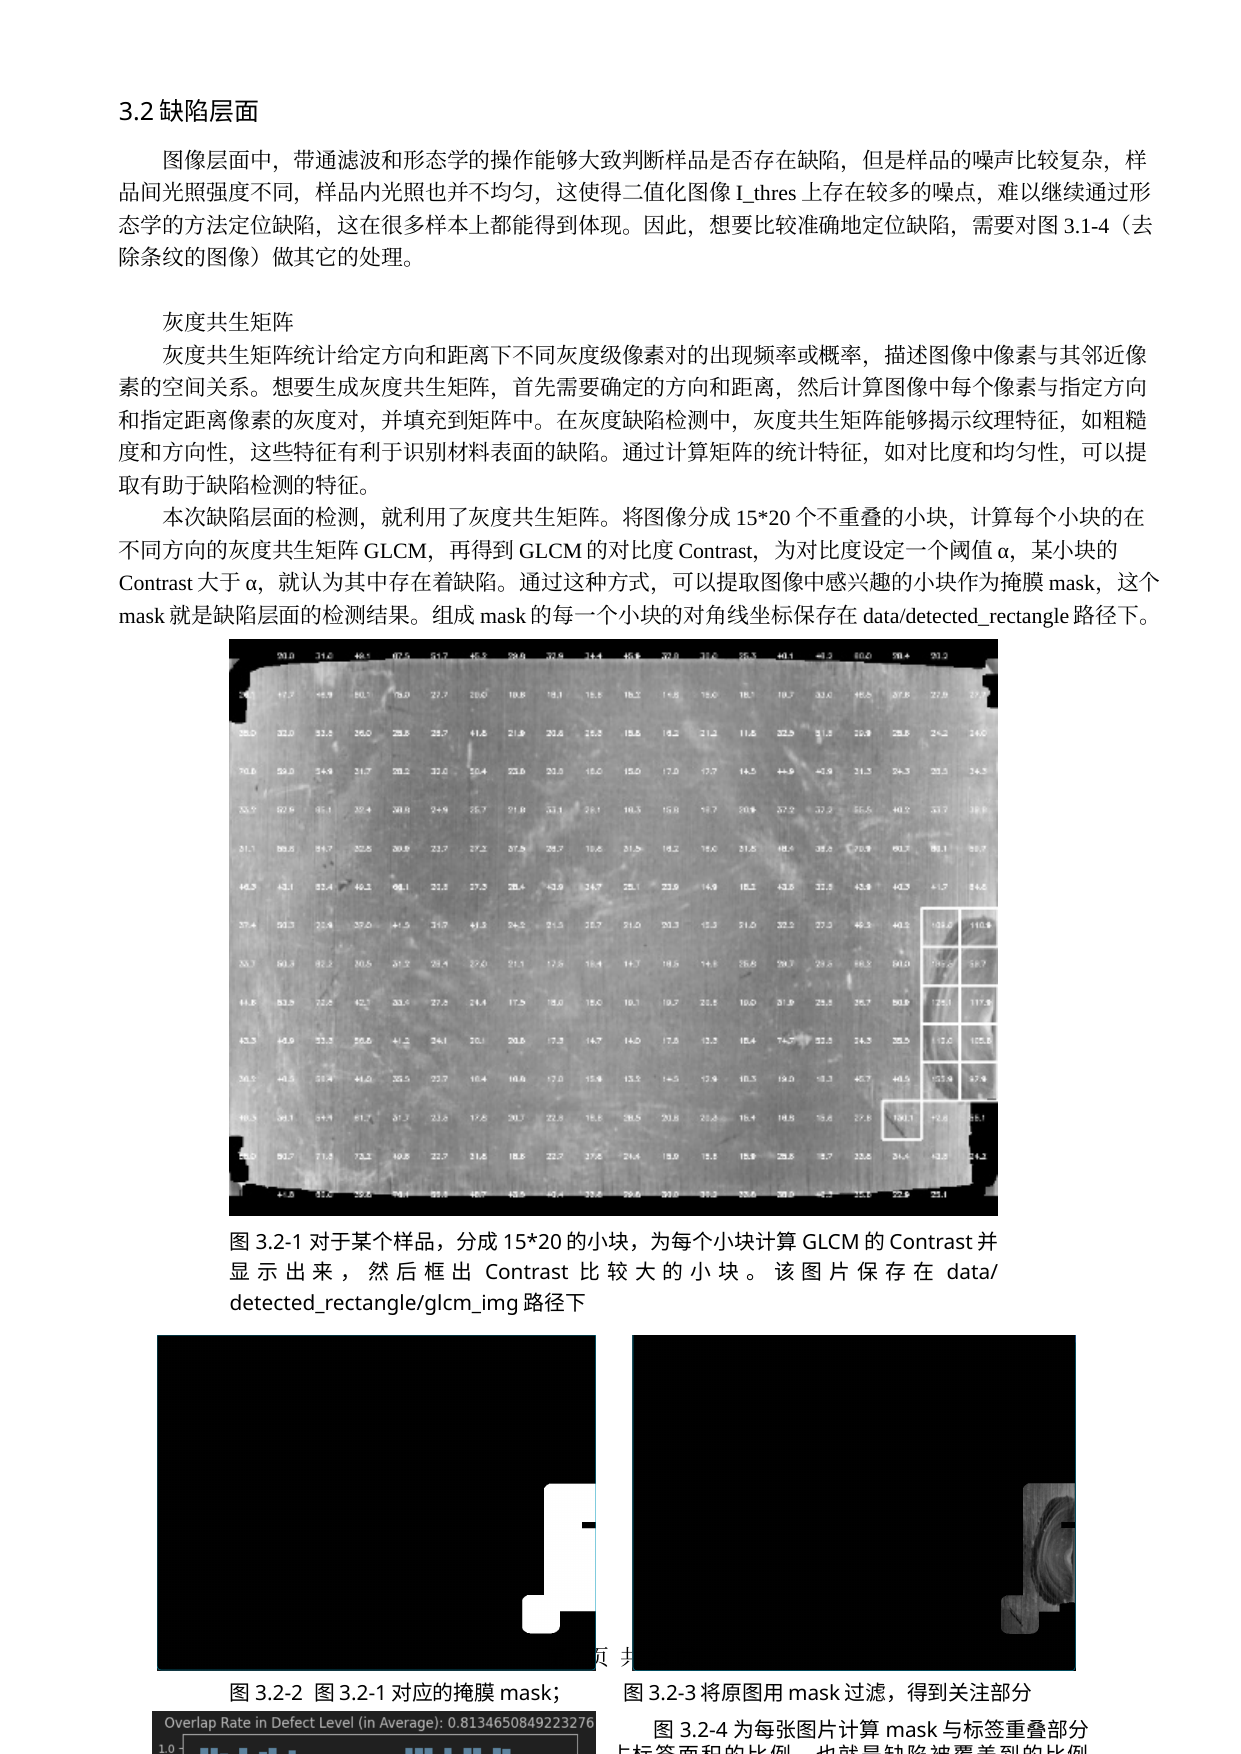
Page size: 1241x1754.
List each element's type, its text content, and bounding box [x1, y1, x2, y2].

picture [159, 1337, 596, 1671]
picture [632, 1335, 1076, 1669]
text 灰度共生矩阵统计给定方向和距离下不同灰度级像素对的出现频率或概率，描述图像中像素与其邻近像素的空间关系。想要生成灰度共生矩阵，首先需要确定的方向和距离，然后计算图像中每个像素与指定方向和指定距离像素的灰度对，并填充到矩阵中。在灰度缺陷检测中，灰度共生矩阵能够揭示纹理特征，如粗糙度和方向性，这些特征有利于识别材料表面的缺陷。通过计算矩阵的统计特征，如对比度和均匀性，可以提取有助于缺陷检测的特征。 [119, 337, 1165, 500]
text 灰度共生矩阵 [119, 305, 1165, 337]
text 图像层面中，带通滤波和形态学的操作能够大致判断样品是否存在缺陷，但是样品的噪声比较复杂，样品间光照强度不同，样品内光照也并不均匀，这使得二值化图像I_thres上存在较多的噪点，难以继续通过形态学的方法定位缺陷，这在很多样本上都能得到体现。因此，想要比较准确地定位缺陷，需要对图3.1-4（去除条纹的图像）做其它的处理。 [119, 142, 1165, 272]
text 本次缺陷层面的检测，就利用了灰度共生矩阵。将图像分成15*20个不重叠的小块，计算每个小块的在不同方向的灰度共生矩阵GLCM，再得到GLCM的对比度Contrast，为对比度设定一个阈值α，某小块的Contrast大于α，就认为其中存在着缺陷。通过这种方式，可以提取图像中感兴趣的小块作为掩膜mask，这个mask就是缺陷层面的检测结果。组成mask的每一个小块的对角线坐标保存在data/detected_rectangle路径下。（函数GLCM(), calculate_glcm()和extract_texture_features()） [119, 500, 1165, 630]
picture [152, 1711, 596, 1754]
text 3.2缺陷层面 [119, 77, 1165, 142]
picture [229, 639, 998, 1216]
